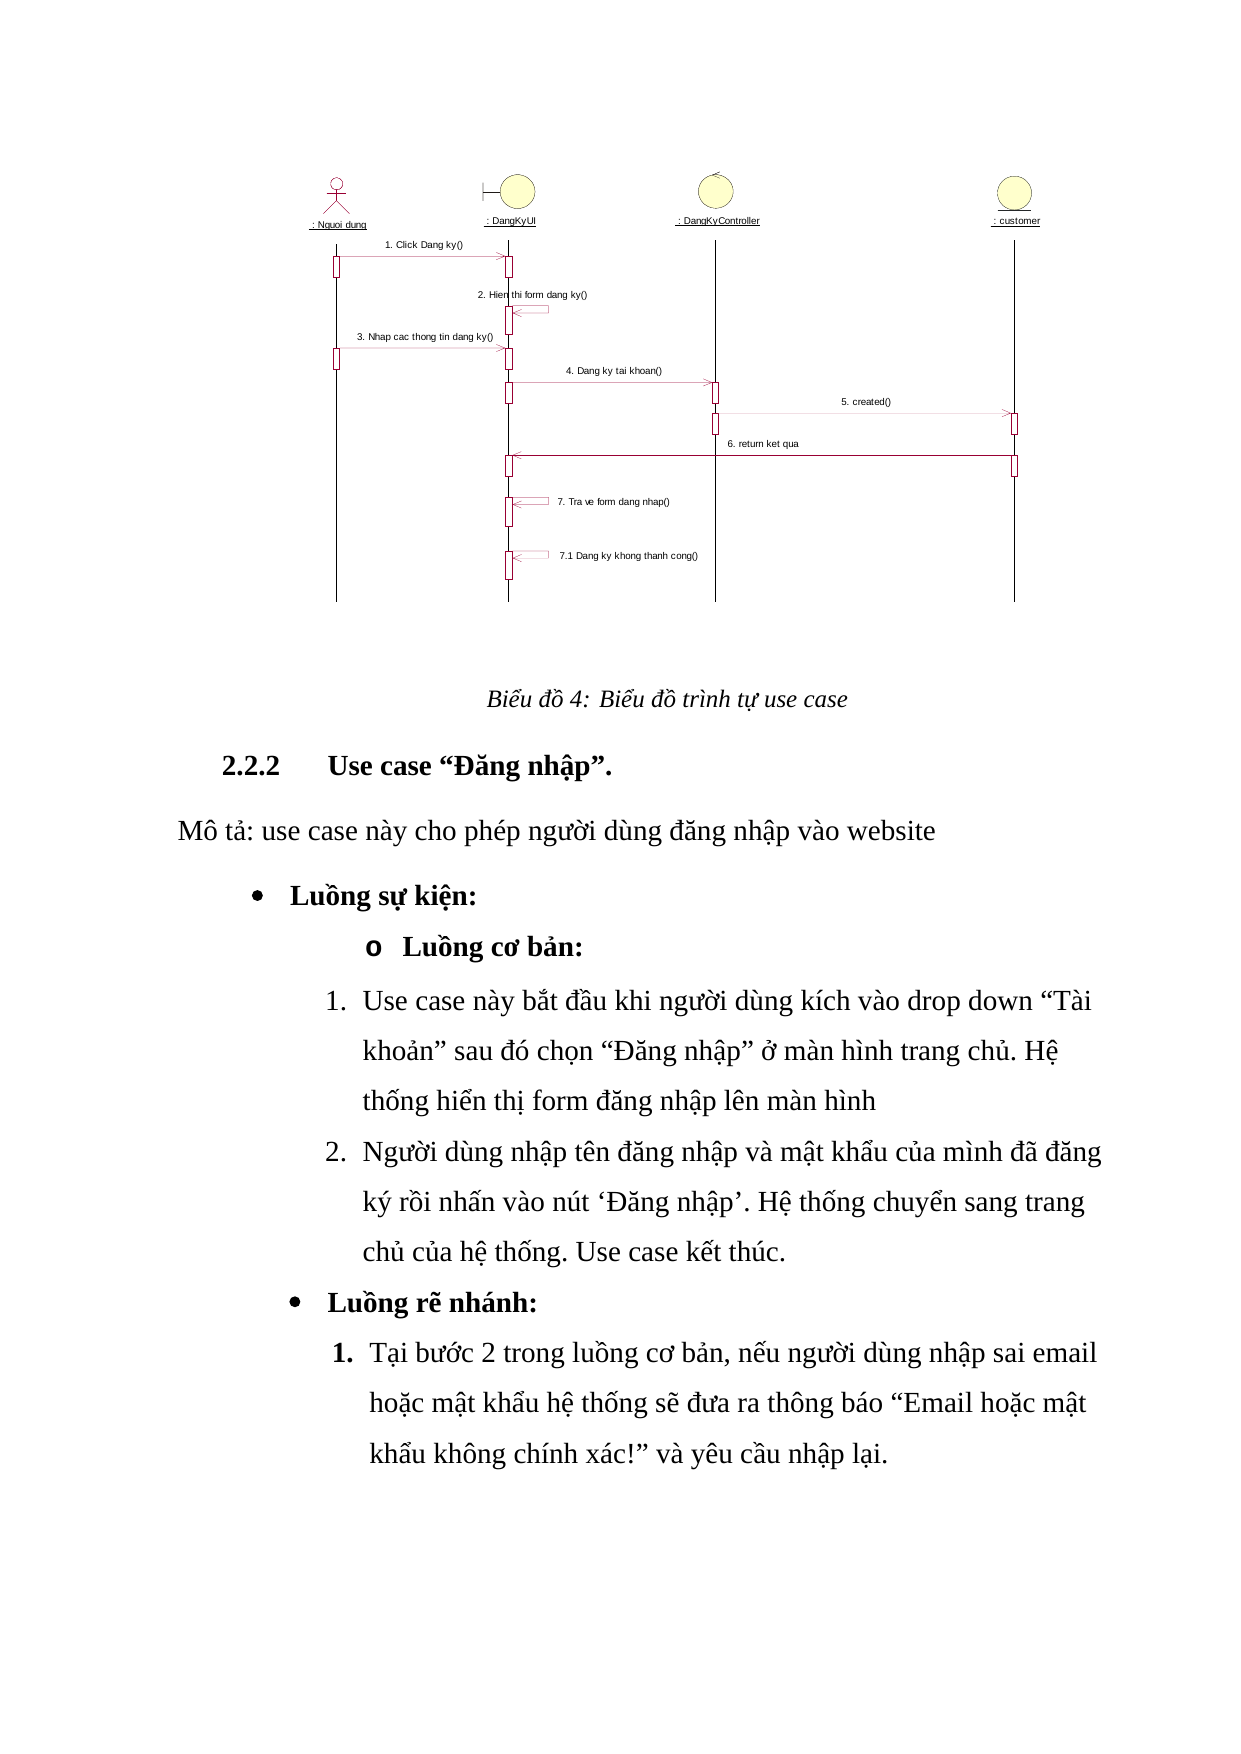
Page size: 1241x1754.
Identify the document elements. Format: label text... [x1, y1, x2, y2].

text Mô tả: use case này cho phép người dùng đăng nhập vào website [177, 813, 1117, 847]
subtitle Use case “Đăng nhập”. [222, 748, 1122, 781]
list Use case này bắt đầu khi người dùng kích vào drop down “Tài khoản” sau đó chọn “Đăng nhập” ở màn hình trang chủ. Hệ thống hiển thị form đăng nhập lên màn hình [325, 983, 1122, 1117]
list Luồng rẽ nhánh: [290, 1285, 1122, 1318]
list Luồng cơ bản: [365, 929, 1122, 965]
list Tại bước 2 trong luồng cơ bản, nếu người dùng nhập sai email hoặc mật khẩu hệ thống sẽ đưa ra thông báo “Email hoặc mật khẩu không chính xác!” và yêu cầu nhập lại. [332, 1335, 1122, 1469]
list Người dùng nhập tên đăng nhập và mật khẩu của mình đã đăng ký rồi nhấn vào nút ‘Đăng nhập’. Hệ thống chuyển sang trang chủ của hệ thống. Use case kết thúc. [325, 1134, 1122, 1268]
list Luồng sự kiện: [252, 878, 1122, 912]
text Biểu đồ trình tự use case [215, 684, 1122, 713]
